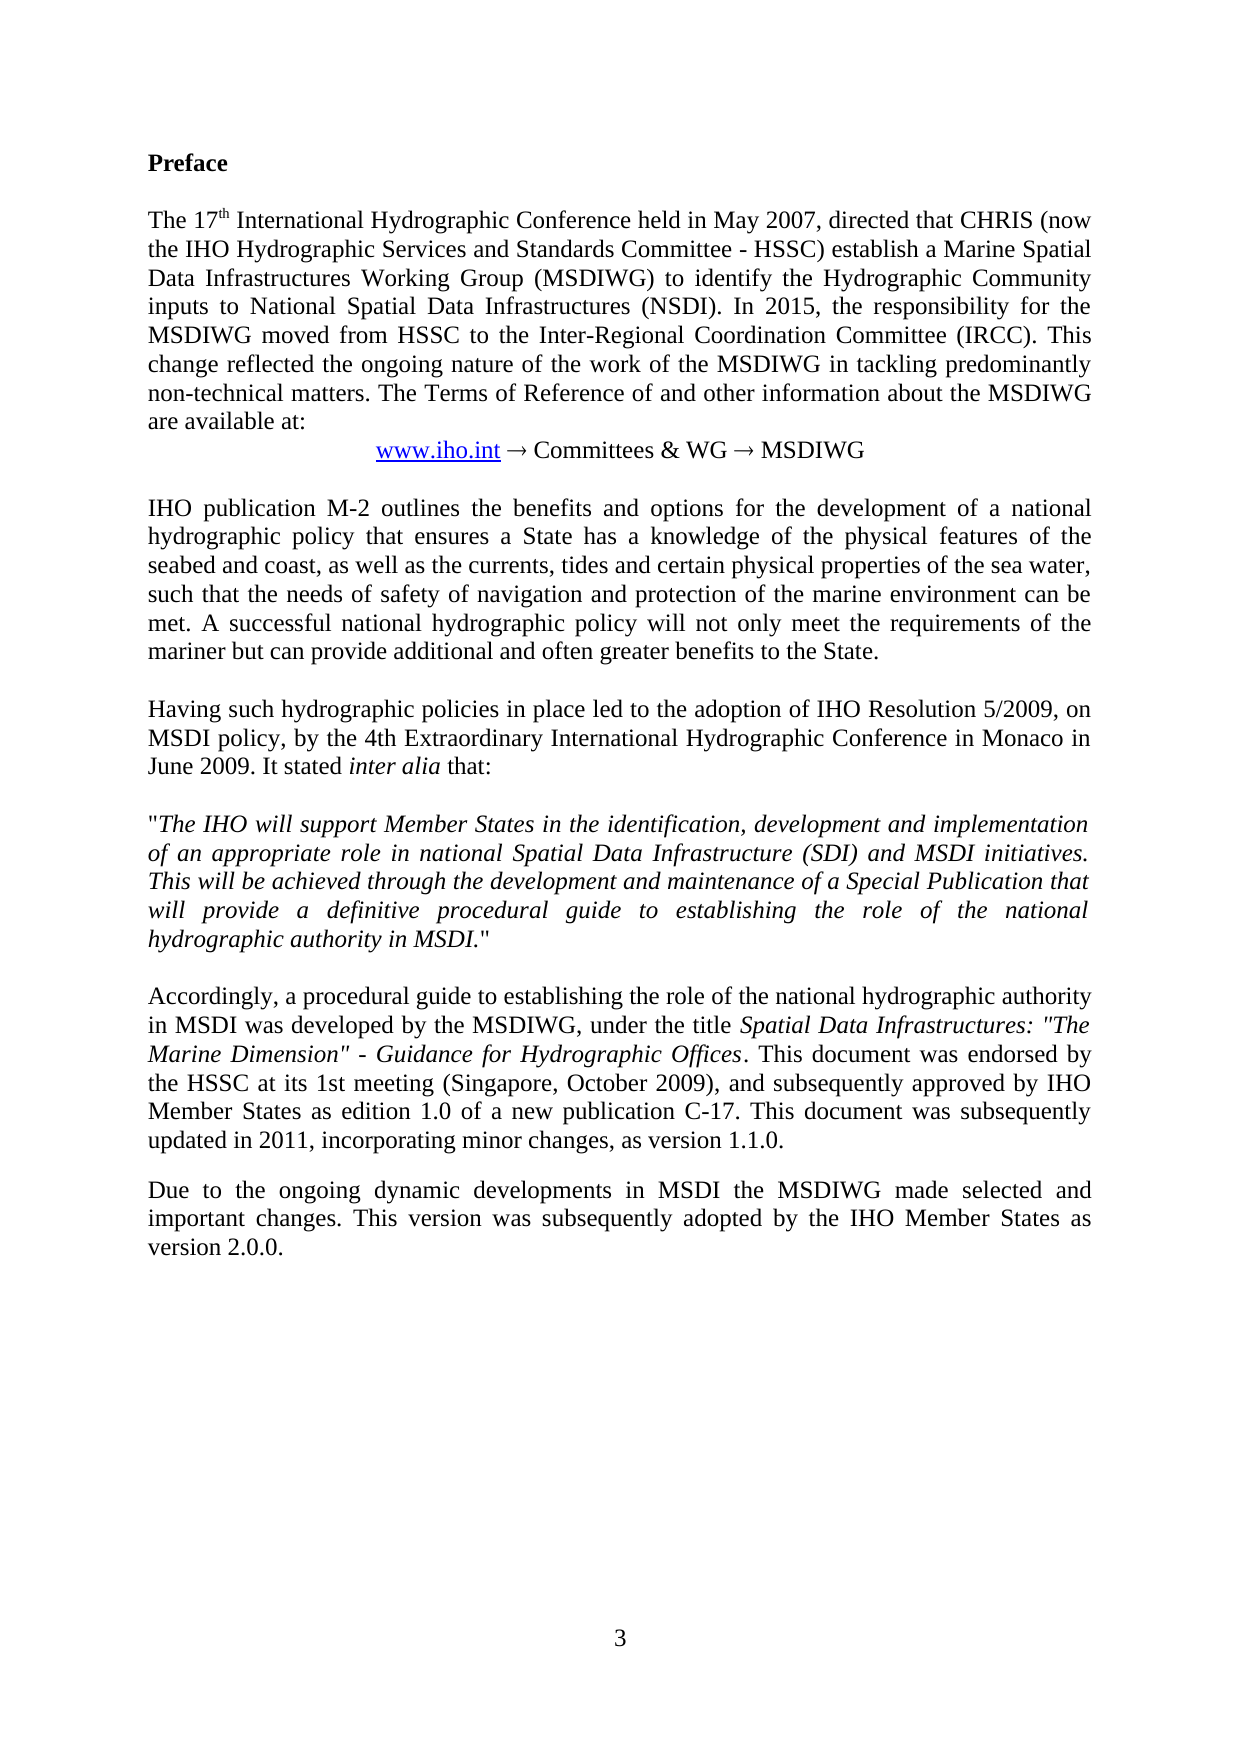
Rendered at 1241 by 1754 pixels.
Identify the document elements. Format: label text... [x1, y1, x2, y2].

subtitle Preface [148, 148, 1092, 176]
text IHO publication M-2 outlines the benefits and options for the development of a national hydrographic policy that ensures a State has a knowledge of the physical features of the seabed and coast, as well as the currents, tides and certain physical properties of the sea water, such that the needs of safety of navigation and protection of the marine environment can be met. A successful national hydrographic policy will not only meet the requirements of the mariner but can provide additional and often greater benefits to the State. [148, 493, 1092, 665]
text The 17th International Hydrographic Conference held in May 2007, directed that CHRIS (now the IHO Hydrographic Services and Standards Committee - HSSC) establish a Marine Spatial Data Infrastructures Working Group (MSDIWG) to identify the Hydrographic Community inputs to National Spatial Data Infrastructures (NSDI). In 2015, the responsibility for the MSDIWG moved from HSSC to the Inter-Regional Coordination Committee (IRCC). This change reflected the ongoing nature of the work of the MSDIWG in tackling predominantly non-technical matters. The Terms of Reference of and other information about the MSDIWG are available at: [148, 205, 1092, 435]
text Accordingly, a procedural guide to establishing the role of the national hydrographic authority in MSDI was developed by the MSDIWG, under the title Spatial Data Infrastructures: "The Marine Dimension" - Guidance for Hydrographic Offices. This document was endorsed by the HSSC at its 1st meeting (Singapore, October 2009), and subsequently approved by IHO Member States as edition 1.0 of a new publication C-17. This document was subsequently updated in 2011, incorporating minor changes, as version 1.1.0. [148, 981, 1092, 1154]
text Having such hydrographic policies in place led to the adoption of IHO Resolution 5/2009, on MSDI policy, by the 4th Extraordinary International Hydrographic Conference in Monaco in June 2009. It stated inter alia that: [148, 694, 1092, 780]
text "The IHO will support Member States in the identification, development and implementation of an appropriate role in national Spatial Data Infrastructure (SDI) and MSDI initiatives. This will be achieved through the development and maintenance of a Special Publication that will provide a definitive procedural guide to establishing the role of the national hydrographic authority in MSDI." [148, 809, 1092, 953]
text www.iho.int Committees & WG MSDIWG [148, 435, 1092, 464]
text Due to the ongoing dynamic developments in MSDI the MSDIWG made selected and important changes. This version was subsequently adopted by the IHO Member States as version 2.0.0. [148, 1175, 1092, 1261]
